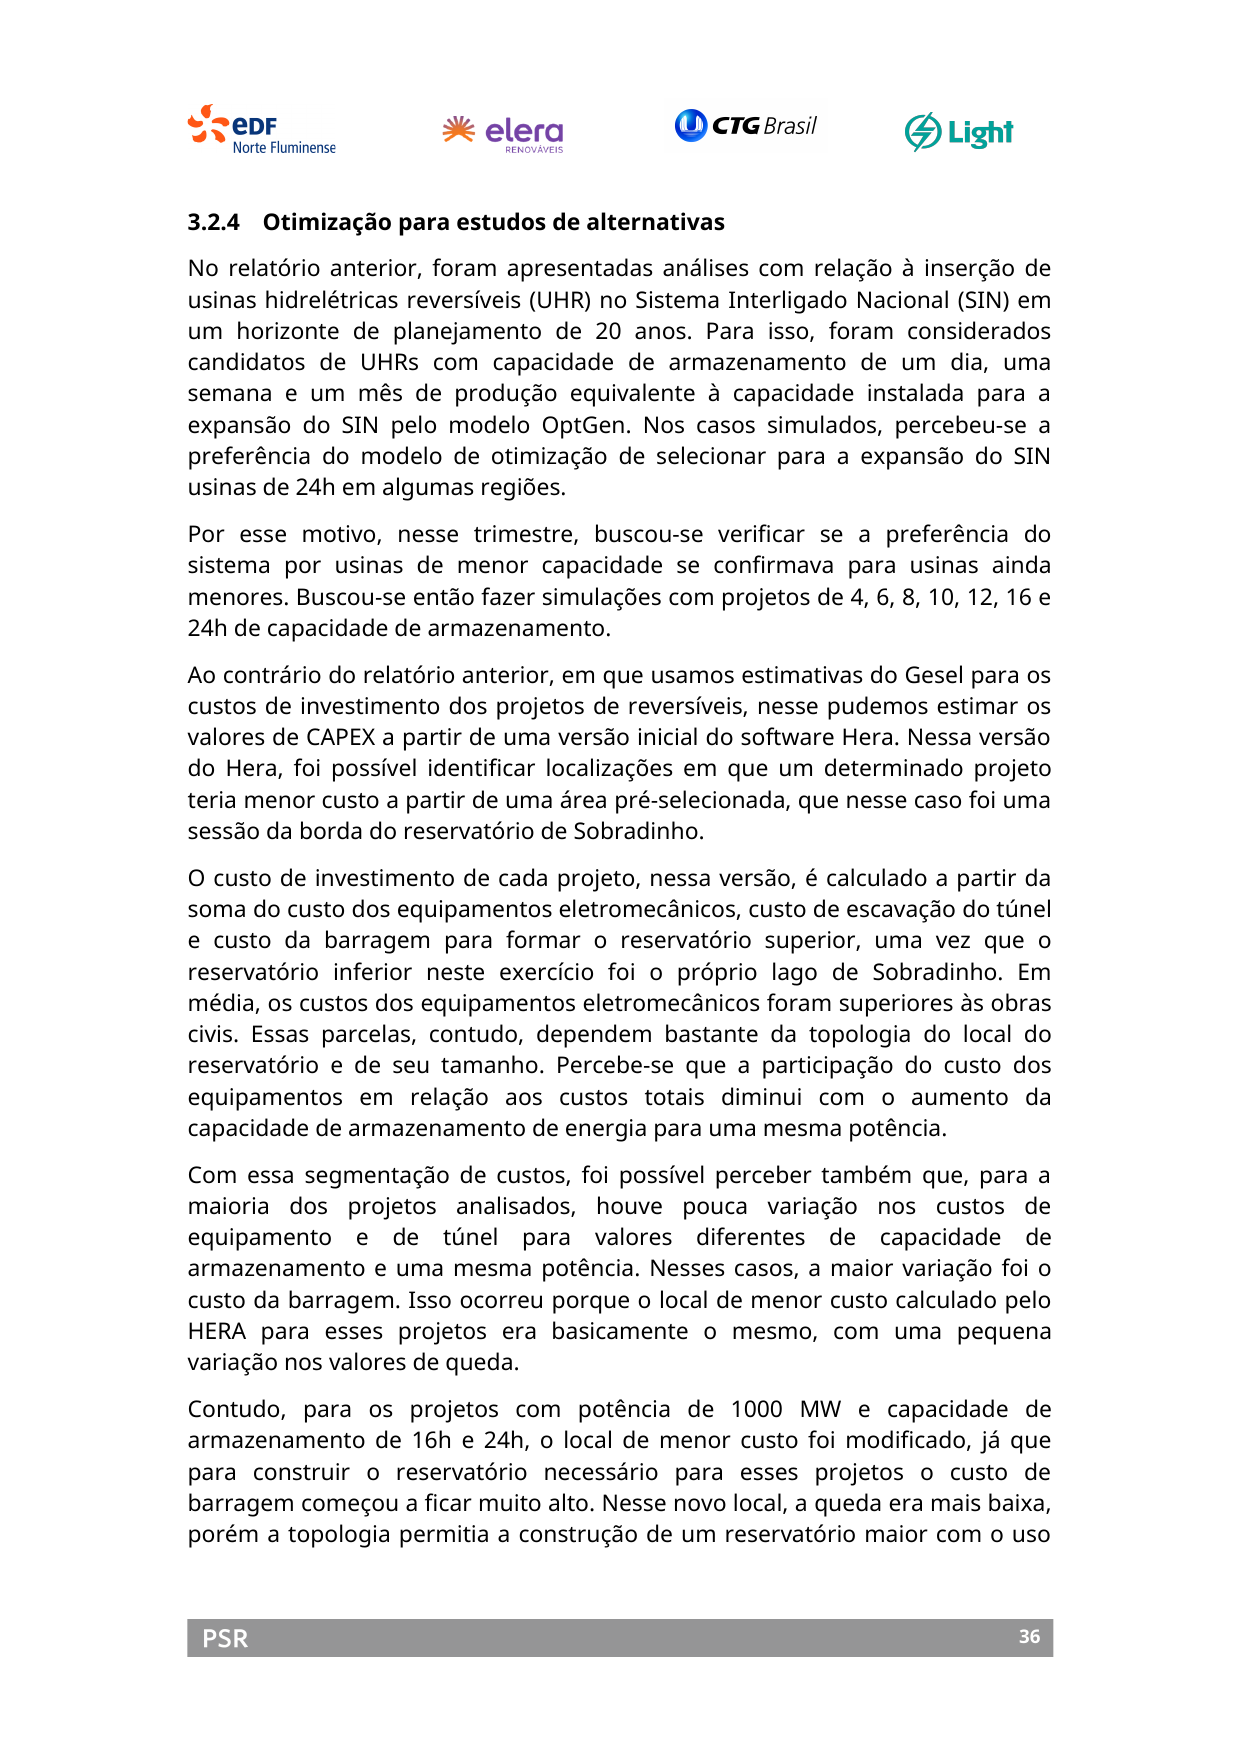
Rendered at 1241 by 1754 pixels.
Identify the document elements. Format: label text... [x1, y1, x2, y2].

picture [187, 104, 336, 153]
text Ao contrário do relatório anterior, em que usamos estimativas do Gesel para os custos de investimento dos projetos de reversíveis, nesse pudemos estimar os valores de CAPEX a partir de uma versão inicial do software Hera. Nessa versão do Hera, foi possível identificar localizações em que um determinado projeto teria menor custo a partir de uma área pré-selecionada, que nesse caso foi uma sessão da borda do reservatório de Sobradinho. [187, 659, 1053, 846]
picture [905, 112, 1014, 153]
text No relatório anterior, foram apresentadas análises com relação à inserção de usinas hidrelétricas reversíveis (UHR) no Sistema Interligado Nacional (SIN) em um horizonte de planejamento de 20 anos. Para isso, foram considerados candidatos de UHRs com capacidade de armazenamento de um dia, uma semana e um mês de produção equivalente à capacidade instalada para a expansão do SIN pelo modelo OptGen. Nos casos simulados, percebeu-se a preferência do modelo de otimização de selecionar para a expansão do SIN usinas de 24h em algumas regiões. [187, 252, 1053, 502]
text Com essa segmentação de custos, foi possível perceber também que, para a maioria dos projetos analisados, houve pouca variação nos custos de equipamento e de túnel para valores diferentes de capacidade de armazenamento e uma mesma potência. Nesses casos, a maior variação foi o custo da barragem. Isso ocorreu porque o local de menor custo calculado pelo HERA para esses projetos era basicamente o mesmo, com uma pequena variação nos valores de queda. [187, 1159, 1053, 1377]
text O custo de investimento de cada projeto, nessa versão, é calculado a partir da soma do custo dos equipamentos eletromecânicos, custo de escavação do túnel e custo da barragem para formar o reservatório superior, uma vez que o reservatório inferior neste exercício foi o próprio lago de Sobradinho. Em média, os custos dos equipamentos eletromecânicos foram superiores às obras civis. Essas parcelas, contudo, dependem bastante da topologia do local do reservatório e de seu tamanho. Percebe-se que a participação do custo dos equipamentos em relação aos custos totais diminui com o aumento da capacidade de armazenamento de energia para uma mesma potência. [187, 862, 1053, 1143]
subtitle Otimização para estudos de alternativas [187, 206, 1053, 237]
picture [664, 98, 828, 153]
text Por esse motivo, nesse trimestre, buscou-se verificar se a preferência do sistema por usinas de menor capacidade se confirmava para usinas ainda menores. Buscou-se então fazer simulações com projetos de 4, 6, 8, 10, 12, 16 e 24h de capacidade de armazenamento. [187, 518, 1053, 643]
picture [442, 116, 563, 153]
picture [201, 1628, 250, 1649]
